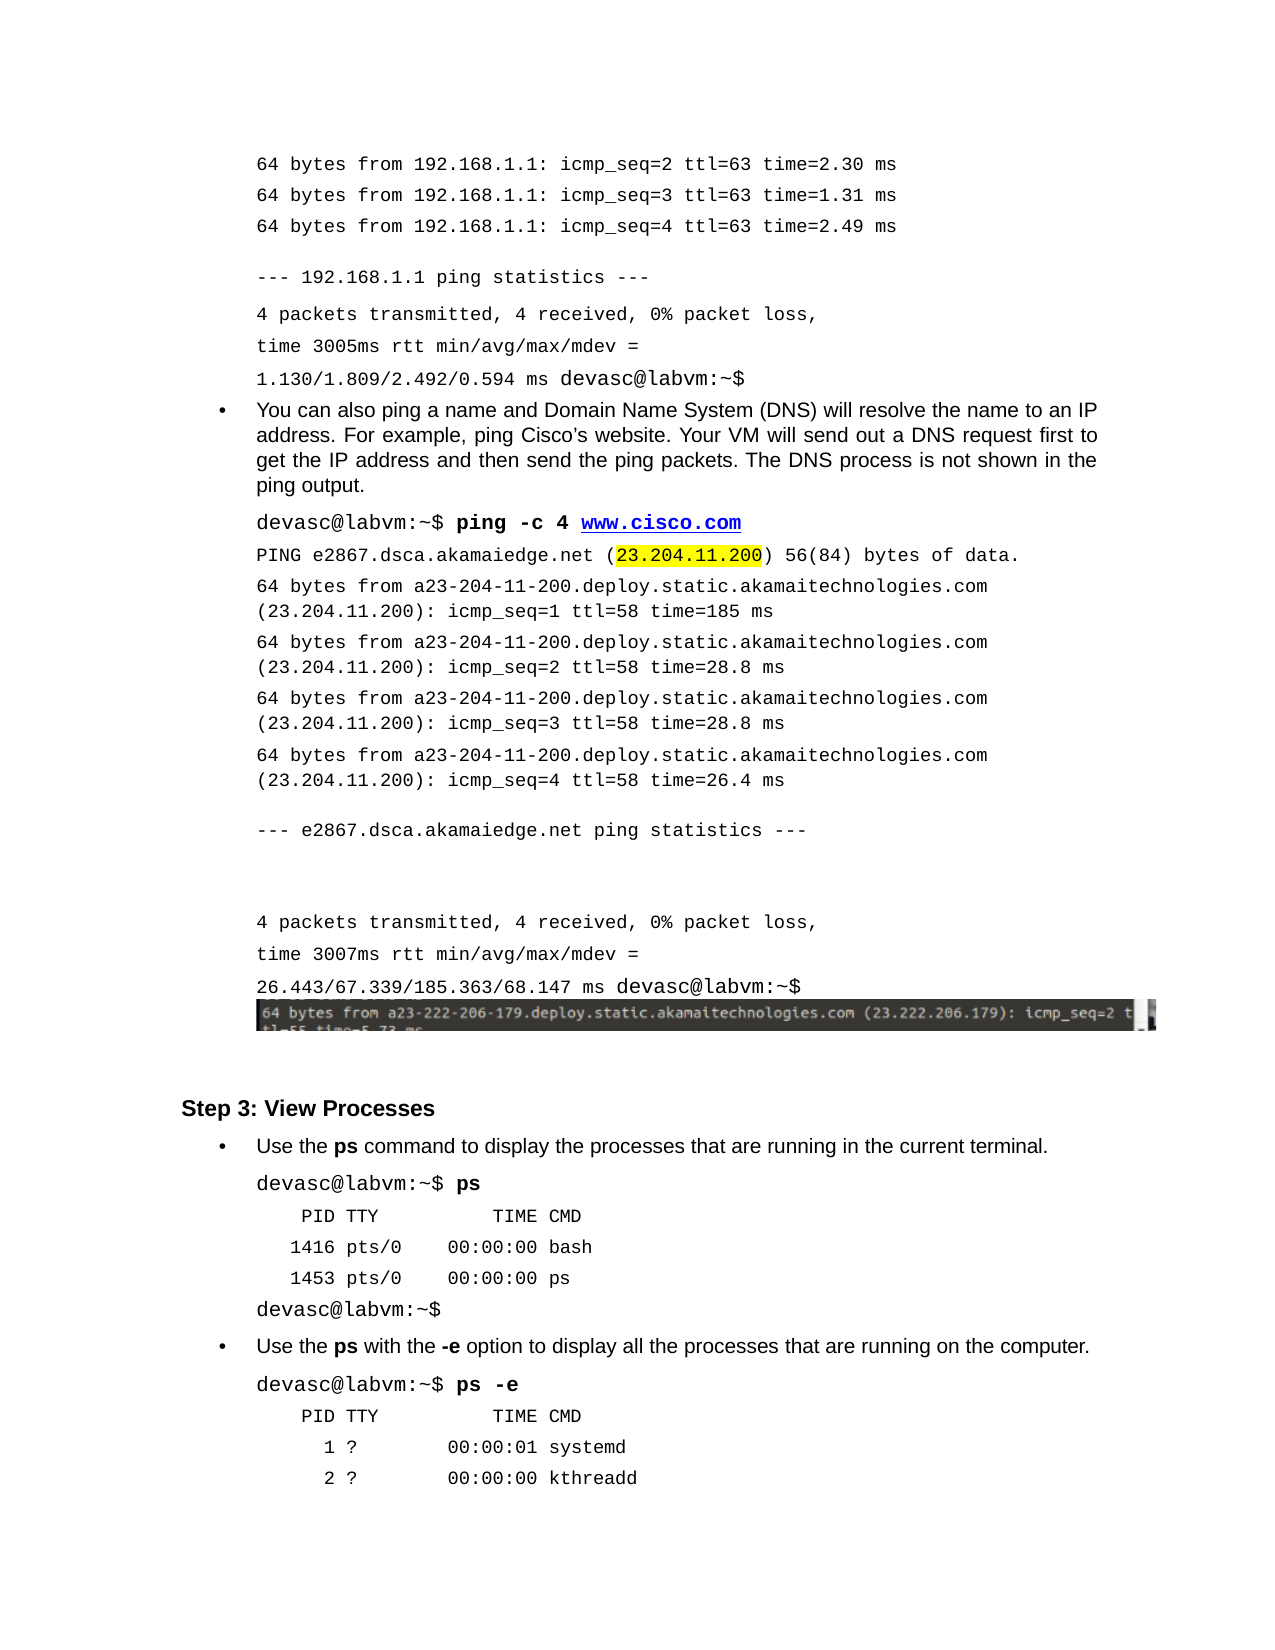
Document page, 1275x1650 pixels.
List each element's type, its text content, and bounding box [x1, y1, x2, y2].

text PING e2867.dsca.akamaiedge.net (23.204.11.200) 56(84) bytes of data. [256, 541, 1125, 566]
text devasc@labvm:~$ ping -c 4 www.cisco.com [256, 510, 1125, 535]
text devasc@labvm:~$ [256, 1296, 1125, 1321]
text PID TTY TIME CMD [301, 1402, 1125, 1427]
text 64 bytes from 192.168.1.1: icmp_seq=4 ttl=63 time=2.49 ms [256, 212, 1125, 237]
text 64 bytes from a23-204-11-200.deploy.static.akamaitechnologies.com (23.204.11.200): icmp_seq=1 ttl=58 time=185 ms [256, 572, 1125, 622]
list Use the ps with the -e option to display all the processes that are running on the computer. [219, 1333, 1125, 1358]
text 1453 pts/0 00:00:00 ps [290, 1265, 1125, 1290]
text --- 192.168.1.1 ping statistics --- [256, 263, 1125, 288]
text 4 packets transmitted, 4 received, 0% packet loss, time 3005ms rtt min/avg/max/mdev = 1.130/1.809/2.492/0.594 ms devasc@labvm:~$ [256, 294, 864, 392]
text 4 packets transmitted, 4 received, 0% packet loss, time 3007ms rtt min/avg/max/mdev = 26.443/67.339/185.363/68.147 ms devasc@labvm:~$ [256, 902, 864, 999]
text 1416 pts/0 00:00:00 bash [290, 1233, 1125, 1258]
text 64 bytes from a23-204-11-200.deploy.static.akamaitechnologies.com (23.204.11.200): icmp_seq=4 ttl=58 time=26.4 ms [256, 741, 1125, 791]
text devasc@labvm:~$ ps -e [256, 1371, 1125, 1396]
text 64 bytes from a23-204-11-200.deploy.static.akamaitechnologies.com (23.204.11.200): icmp_seq=3 ttl=58 time=28.8 ms [256, 685, 1125, 735]
text Step 3: View Processes [181, 1096, 1125, 1121]
text 1 ? 00:00:01 systemd [324, 1433, 1125, 1458]
text 64 bytes from a23-204-11-200.deploy.static.akamaitechnologies.com (23.204.11.200): icmp_seq=2 ttl=58 time=28.8 ms [256, 628, 1125, 678]
text devasc@labvm:~$ ps [256, 1171, 1125, 1196]
text --- e2867.dsca.akamaiedge.net ping statistics --- [256, 817, 1125, 842]
list Use the ps command to display the processes that are running in the current terminal. [219, 1133, 1125, 1158]
list You can also ping a name and Domain Name System (DNS) will resolve the name to an IP address. For example, ping Cisco’s website. Your VM will send out a DNS request first to get the IP address and then send the ping packets. The DNS process is not shown in the ping output. [219, 397, 1099, 497]
text 64 bytes from 192.168.1.1: icmp_seq=3 ttl=63 time=1.31 ms [256, 181, 1125, 206]
text PID TTY TIME CMD [301, 1202, 1125, 1227]
text 2 ? 00:00:00 kthreadd [324, 1464, 1125, 1489]
text 64 bytes from 192.168.1.1: icmp_seq=2 ttl=63 time=2.30 ms [256, 150, 1125, 175]
